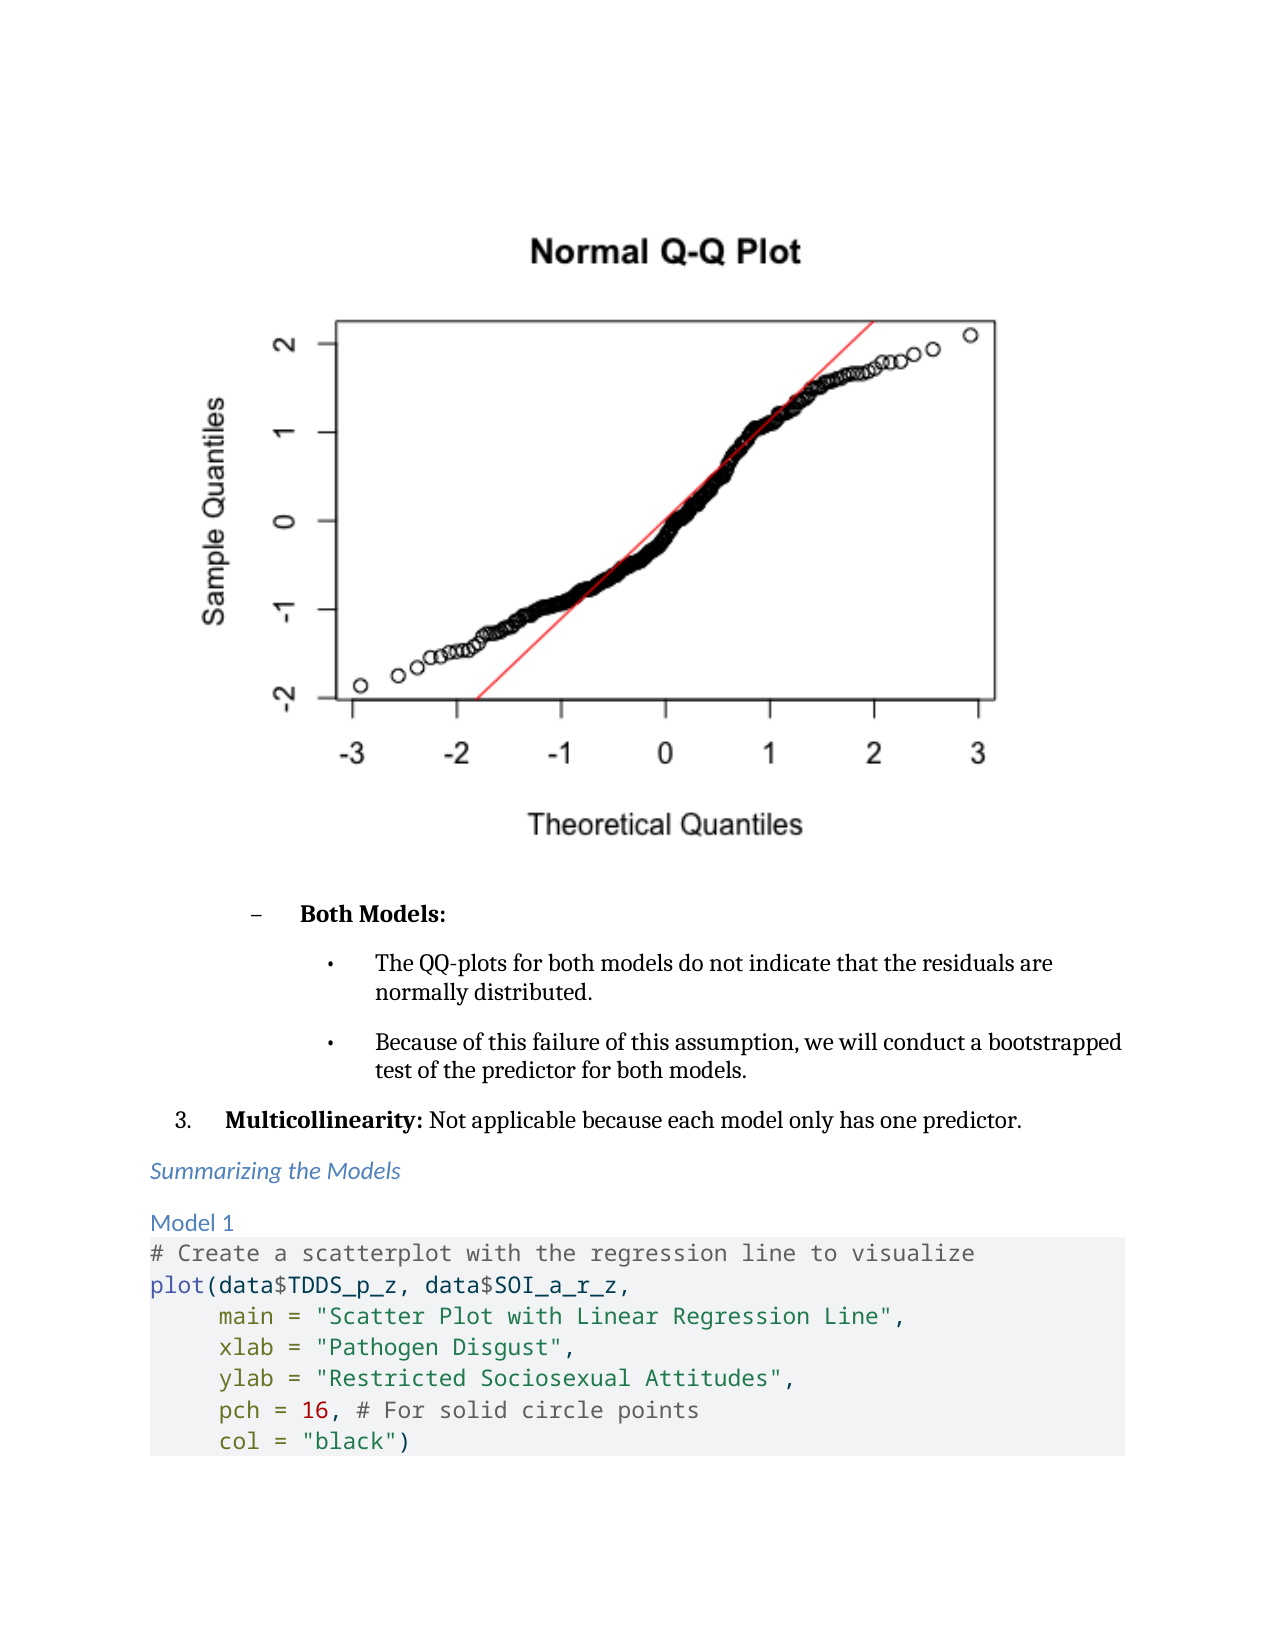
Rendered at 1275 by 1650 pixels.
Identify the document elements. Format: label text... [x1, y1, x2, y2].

list Multicollinearity: Not applicable because each model only has one predictor. [175, 1106, 1125, 1134]
list The QQ-plots for both models do not indicate that the residuals are normally distributed. [325, 949, 1125, 1007]
subtitle Model 1 [150, 1207, 1125, 1237]
list Because of this failure of this assumption, we will conduct a bootstrapped test of the predictor for both models. [325, 1027, 1125, 1085]
picture [193, 178, 1069, 879]
list Both Models: [250, 899, 1125, 928]
subtitle Summarizing the Models [150, 1155, 1125, 1186]
